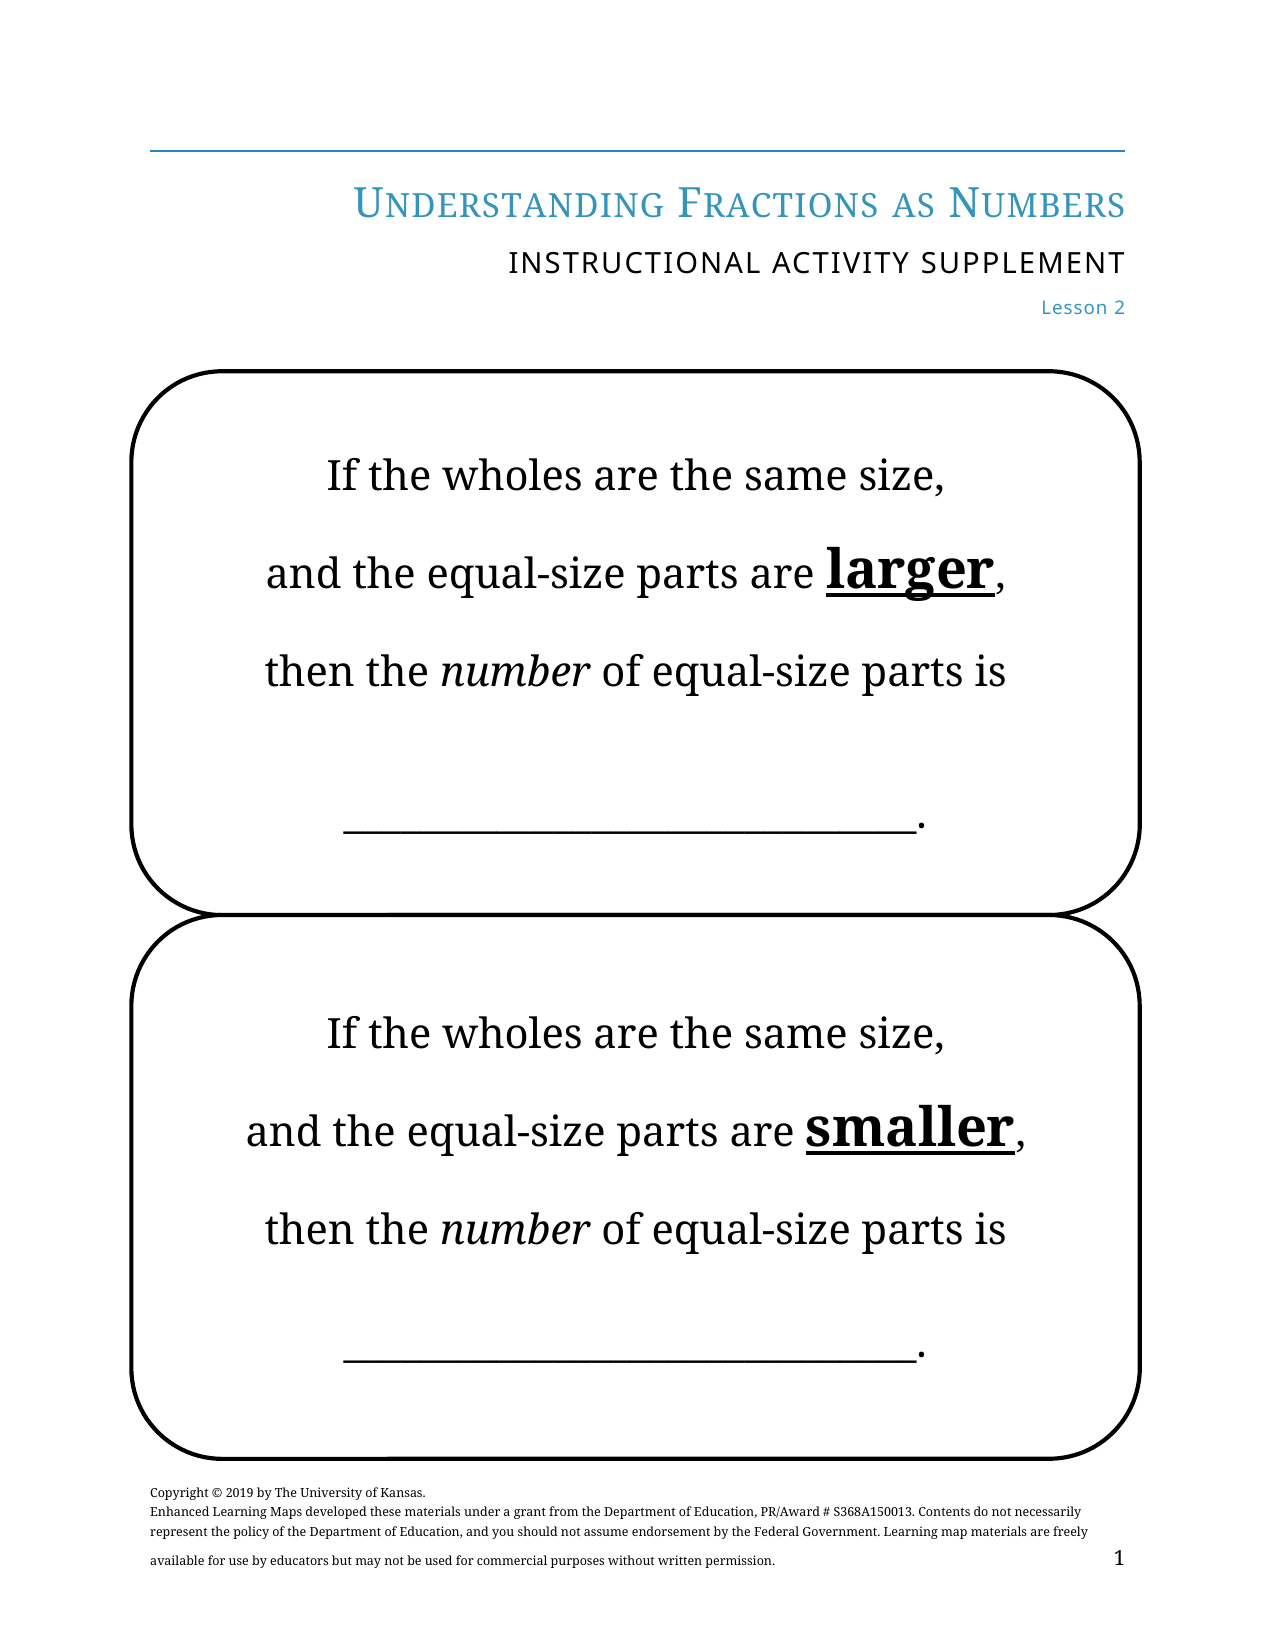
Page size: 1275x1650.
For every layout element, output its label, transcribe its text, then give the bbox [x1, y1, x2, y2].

title INSTRUCTIONAL ACTIVITY SUPPLEMENT [150, 219, 1125, 282]
subtitle Lesson 2 [150, 294, 1125, 320]
title Understanding Fractions as Numbers [150, 152, 1125, 219]
